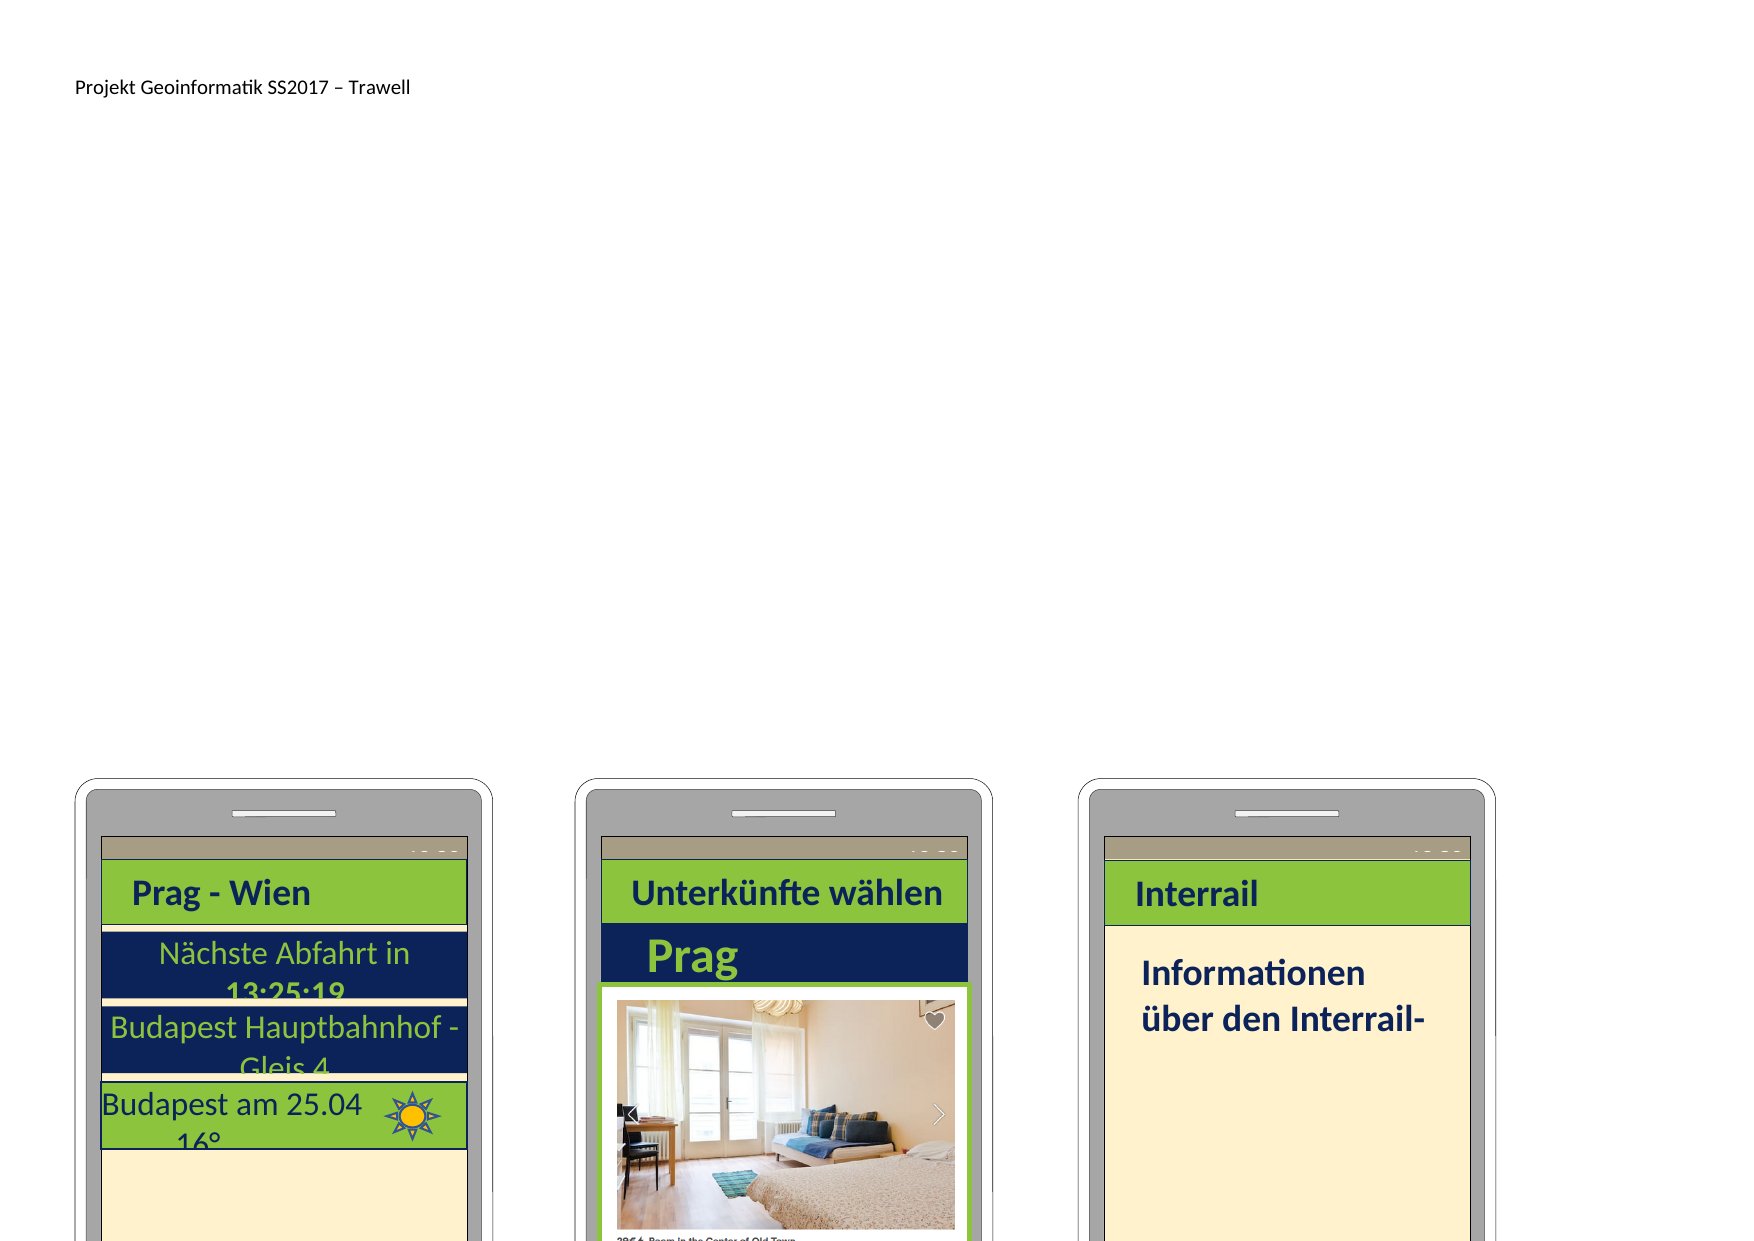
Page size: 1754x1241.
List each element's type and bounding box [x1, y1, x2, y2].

picture [602, 987, 967, 1241]
